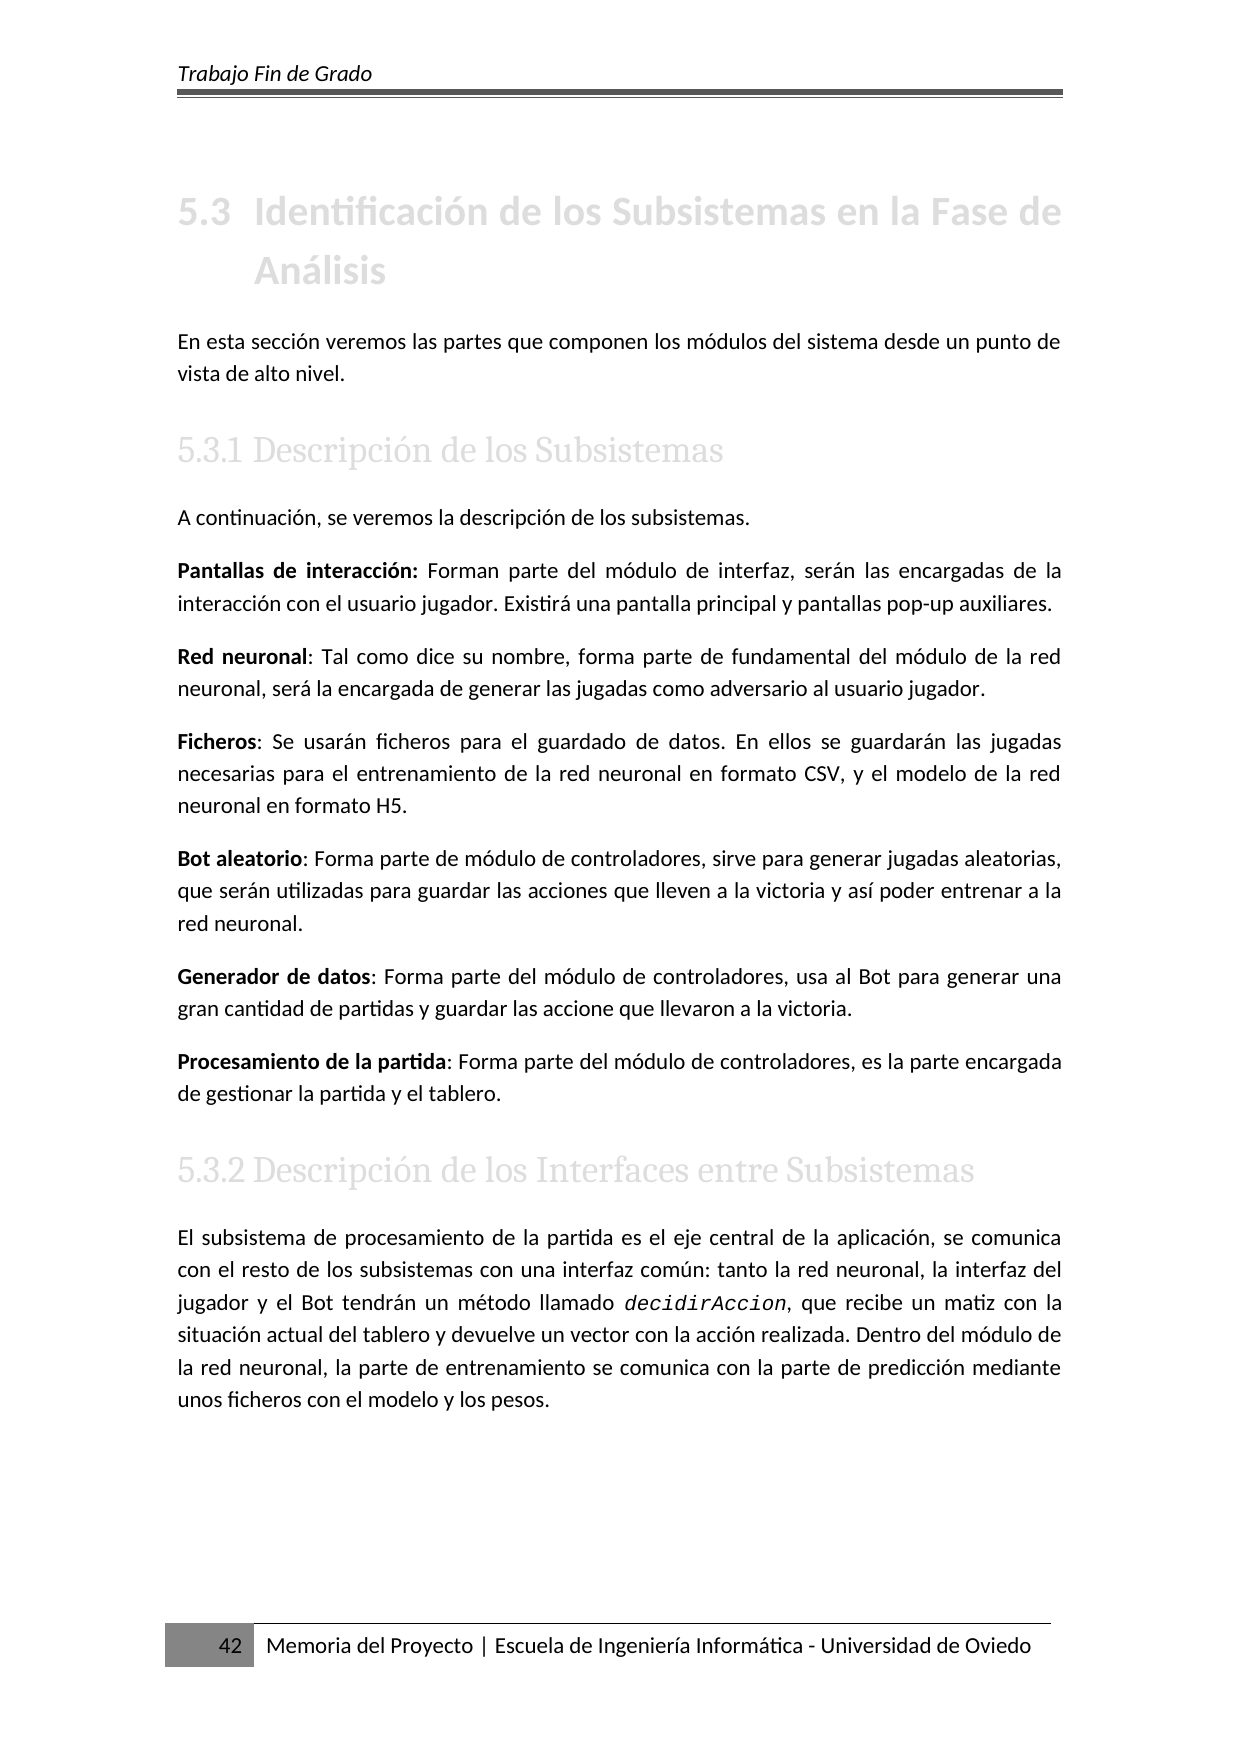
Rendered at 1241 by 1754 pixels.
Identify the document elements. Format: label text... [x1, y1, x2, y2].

text Generador de datos: Forma parte del módulo de controladores, usa al Bot para generar una gran cantidad de partidas y guardar las accione que llevaron a la victoria. [177, 962, 1063, 1022]
text El subsistema de procesamiento de la partida es el eje central de la aplicación, se comunica con el resto de los subsistemas con una interfaz común: tanto la red neuronal, la interfaz del jugador y el Bot tendrán un método llamado decidirAccion, que recibe un matiz con la situación actual del tablero y devuelve un vector con la acción realizada. Dentro del módulo de la red neuronal, la parte de entrenamiento se comunica con la parte de predicción mediante unos ficheros con el modelo y los pesos. [177, 1223, 1063, 1413]
text Bot aleatorio: Forma parte de módulo de controladores, sirve para generar jugadas aleatorias, que serán utilizadas para guardar las acciones que lleven a la victoria y así poder entrenar a la red neuronal. [177, 844, 1063, 937]
subtitle Descripción de los Subsistemas [177, 429, 1063, 472]
subtitle Identificación de los Subsistemas en la Fase de Análisis [177, 185, 1063, 294]
text Red neuronal: Tal como dice su nombre, forma parte de fundamental del módulo de la red neuronal, será la encargada de generar las jugadas como adversario al usuario jugador. [177, 642, 1063, 702]
subtitle Descripción de los Interfaces entre Subsistemas [177, 1149, 1063, 1192]
text Procesamiento de la partida: Forma parte del módulo de controladores, es la parte encargada de gestionar la partida y el tablero. [177, 1047, 1063, 1107]
text A continuación, se veremos la descripción de los subsistemas. [177, 503, 1063, 532]
text Pantallas de interacción: Forman parte del módulo de interfaz, serán las encargadas de la interacción con el usuario jugador. Existirá una pantalla principal y pantallas pop-up auxiliares. [177, 557, 1063, 617]
text Ficheros: Se usarán ficheros para el guardado de datos. En ellos se guardarán las jugadas necesarias para el entrenamiento de la red neuronal en formato CSV, y el modelo de la red neuronal en formato H5. [177, 727, 1063, 819]
text En esta sección veremos las partes que componen los módulos del sistema desde un punto de vista de alto nivel. [177, 327, 1063, 387]
